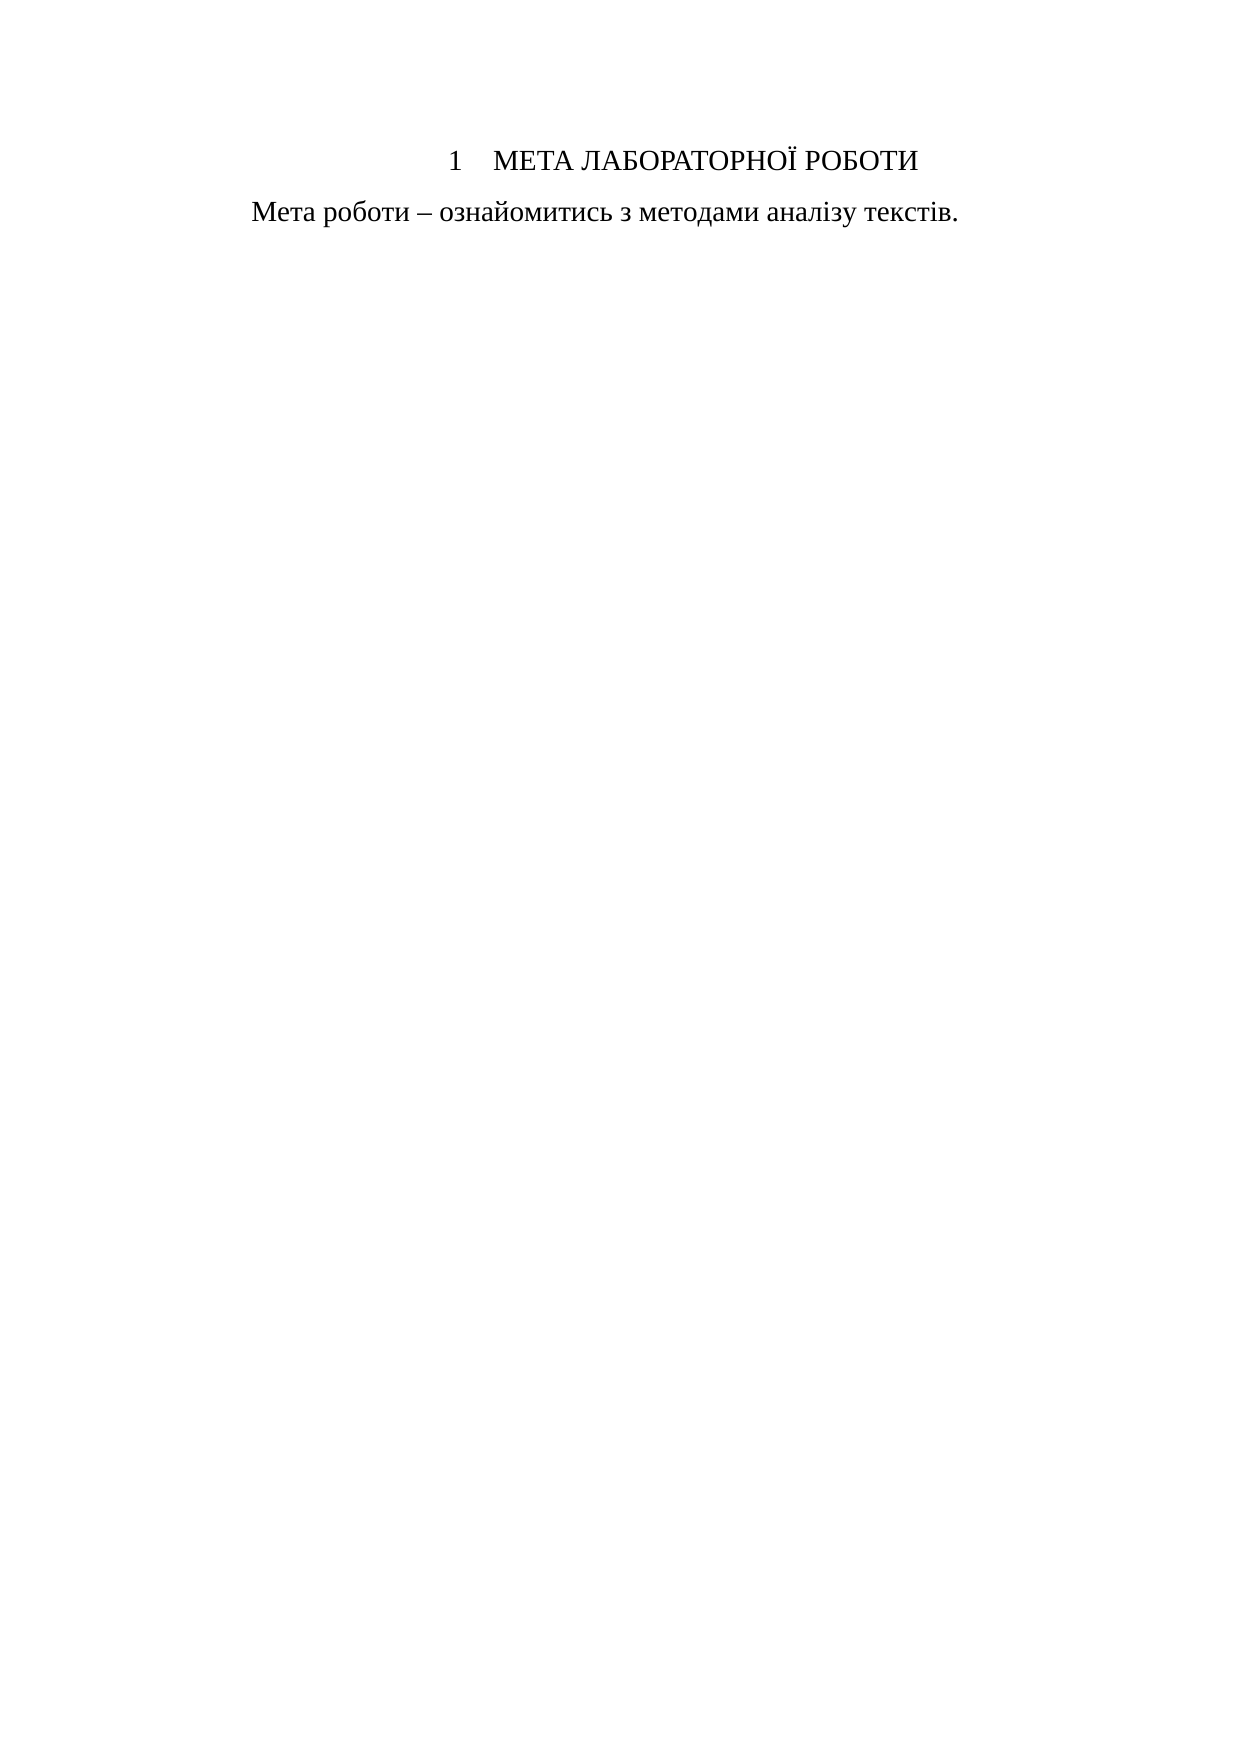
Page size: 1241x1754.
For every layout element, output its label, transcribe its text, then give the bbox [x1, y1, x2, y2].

text Мета роботи – ознайомитись з методами аналізу текстів. [177, 194, 1152, 228]
subtitle Мета лабораторної роботи [215, 143, 1152, 177]
